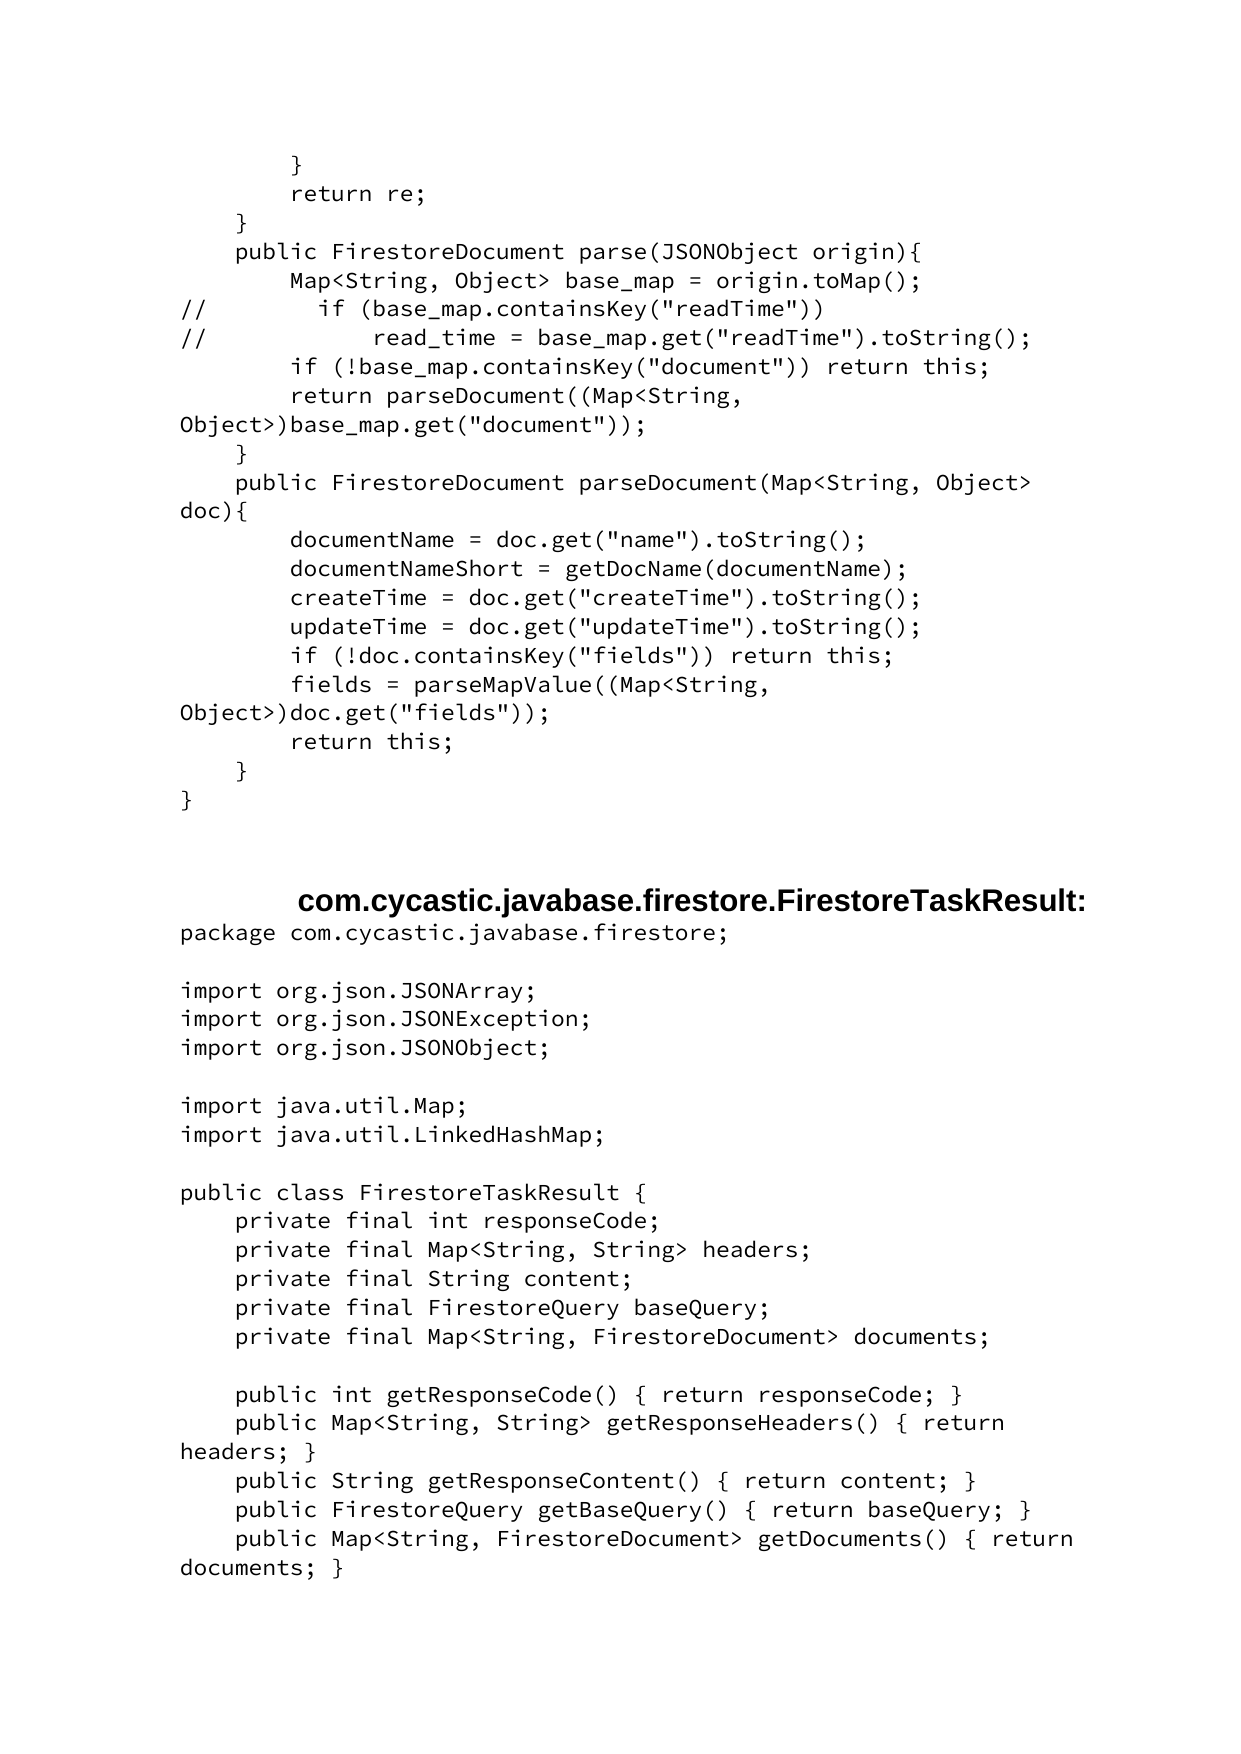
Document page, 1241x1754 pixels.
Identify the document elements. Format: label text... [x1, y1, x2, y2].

text } [179, 150, 1090, 179]
text private final FirestoreQuery baseQuery; [179, 1293, 1090, 1322]
text } [179, 208, 1090, 237]
text private final String content; [179, 1264, 1090, 1293]
text import java.util.LinkedHashMap; [179, 1120, 1090, 1148]
text // if (base_map.containsKey("readTime")) [179, 294, 1090, 323]
text if (!doc.containsKey("fields")) return this; [179, 641, 1090, 669]
text return this; [179, 727, 1090, 756]
text public FirestoreDocument parseDocument(Map<String, Object> doc){ [179, 467, 1090, 525]
text fields = parseMapValue((Map<String, Object>)doc.get("fields")); [179, 669, 1090, 727]
text // read_time = base_map.get("readTime").toString(); [179, 323, 1090, 352]
text import org.json.JSONArray; [179, 975, 1090, 1004]
text documentNameShort = getDocName(documentName); [179, 554, 1090, 583]
text return parseDocument((Map<String, Object>)base_map.get("document")); [179, 381, 1090, 438]
text import org.json.JSONObject; [179, 1033, 1090, 1062]
text com.cycastic.javabase.firestore.FirestoreTaskResult: [238, 882, 1090, 918]
text public FirestoreQuery getBaseQuery() { return baseQuery; } [179, 1495, 1090, 1524]
text } [179, 438, 1090, 467]
text } [179, 785, 1090, 814]
text public String getResponseContent() { return content; } [179, 1466, 1090, 1495]
text public FirestoreDocument parse(JSONObject origin){ [179, 237, 1090, 265]
text import java.util.Map; [179, 1091, 1090, 1120]
text if (!base_map.containsKey("document")) return this; [179, 352, 1090, 381]
text public int getResponseCode() { return responseCode; } [179, 1379, 1090, 1408]
text private final int responseCode; [179, 1206, 1090, 1235]
text return re; [179, 179, 1090, 208]
text public Map<String, String> getResponseHeaders() { return headers; } [179, 1408, 1090, 1466]
text package com.cycastic.javabase.firestore; [179, 918, 1090, 947]
text } [179, 756, 1090, 785]
text import org.json.JSONException; [179, 1004, 1090, 1033]
text Map<String, Object> base_map = origin.toMap(); [179, 265, 1090, 294]
text public class FirestoreTaskResult { [179, 1177, 1090, 1206]
text private final Map<String, String> headers; [179, 1235, 1090, 1264]
text updateTime = doc.get("updateTime").toString(); [179, 612, 1090, 641]
text createTime = doc.get("createTime").toString(); [179, 583, 1090, 612]
text public Map<String, FirestoreDocument> getDocuments() { return documents; } [179, 1524, 1090, 1581]
text documentName = doc.get("name").toString(); [179, 525, 1090, 554]
text private final Map<String, FirestoreDocument> documents; [179, 1322, 1090, 1351]
